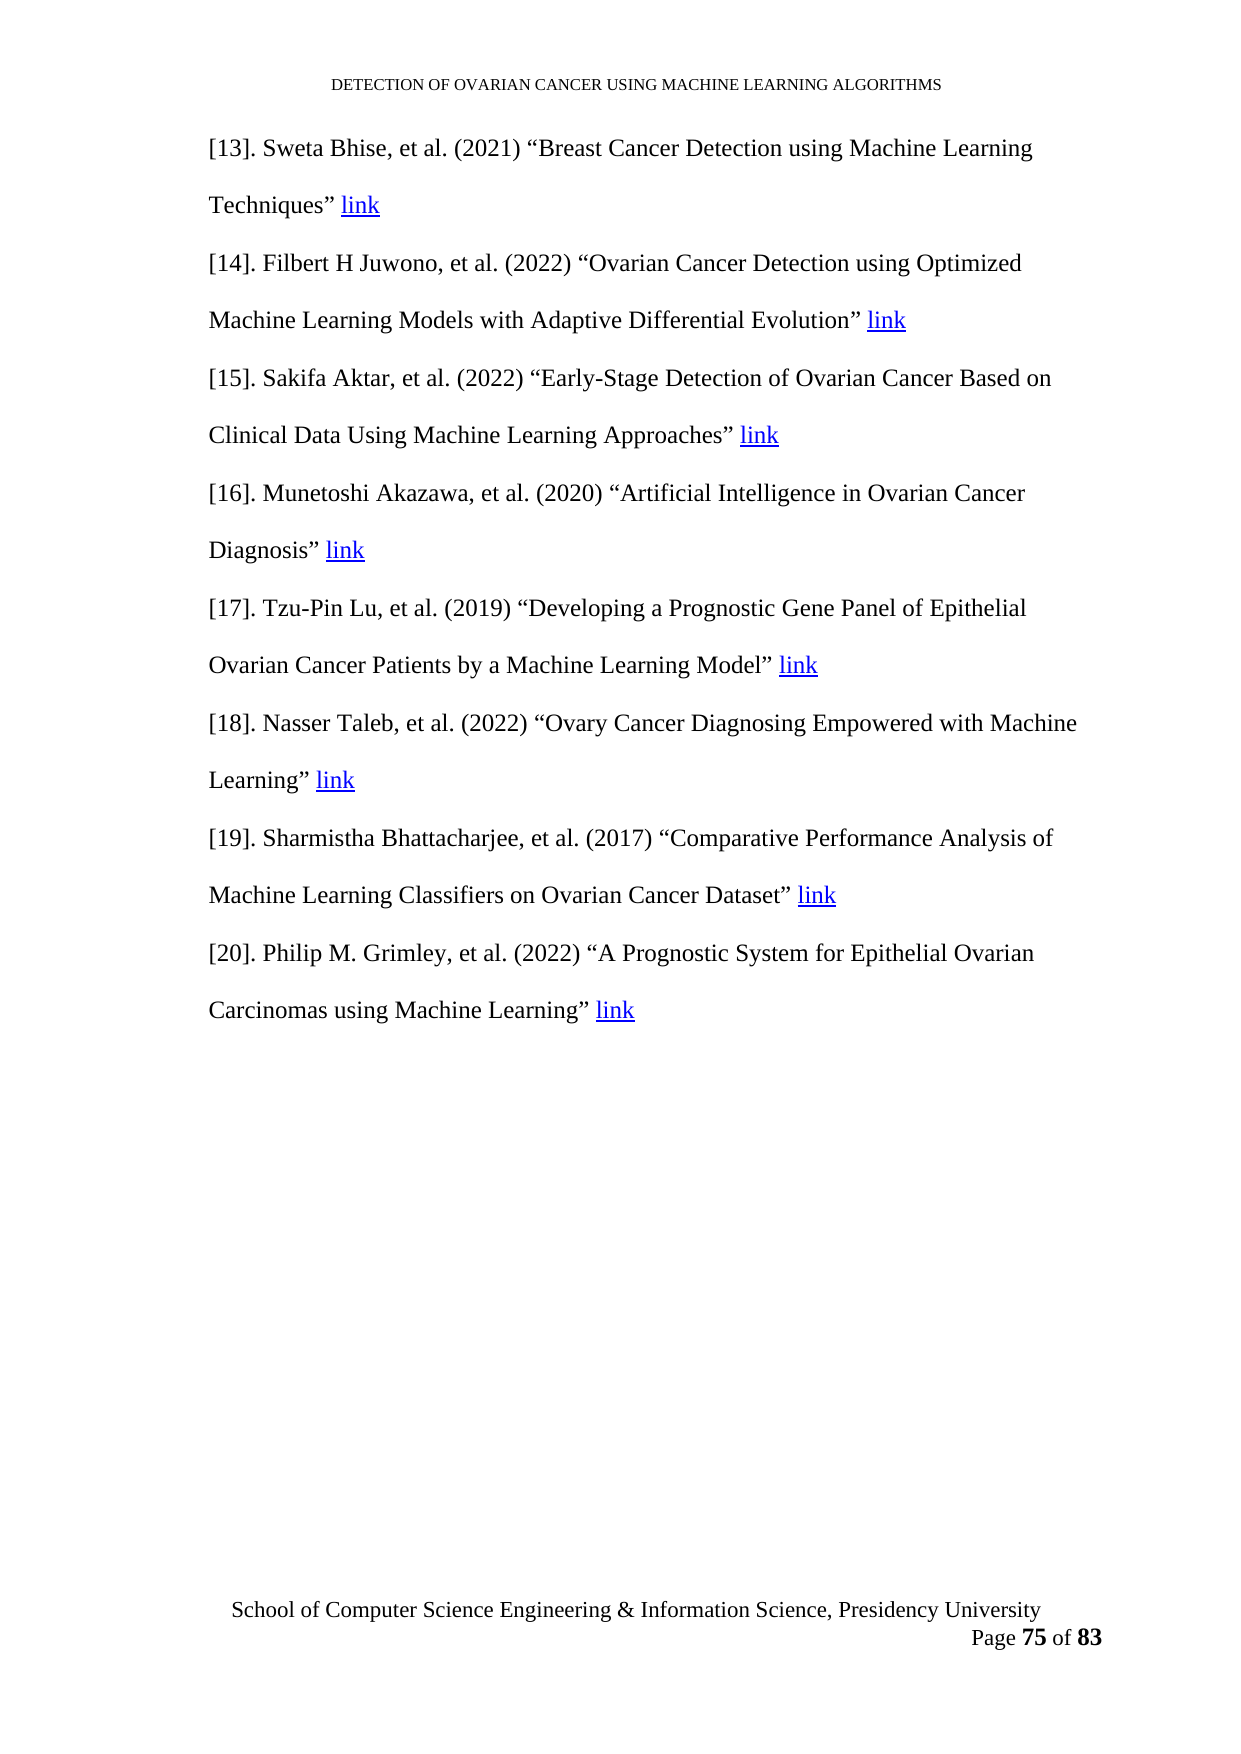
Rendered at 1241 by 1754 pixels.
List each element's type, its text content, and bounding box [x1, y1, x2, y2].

text [18]. Nasser Taleb, et al. (2022) “Ovary Cancer Diagnosing Empowered with Machine Learning” link [208, 708, 1102, 794]
text [19]. Sharmistha Bhattacharjee, et al. (2017) “Comparative Performance Analysis of Machine Learning Classifiers on Ovarian Cancer Dataset” link [208, 823, 1102, 909]
text [15]. Sakifa Aktar, et al. (2022) “Early-Stage Detection of Ovarian Cancer Based on Clinical Data Using Machine Learning Approaches” link [208, 363, 1102, 449]
text [13]. Sweta Bhise, et al. (2021) “Breast Cancer Detection using Machine Learning Techniques” link [208, 133, 1102, 219]
text [14]. Filbert H Juwono, et al. (2022) “Ovarian Cancer Detection using Optimized Machine Learning Models with Adaptive Differential Evolution” link [208, 248, 1102, 334]
text [20]. Philip M. Grimley, et al. (2022) “A Prognostic System for Epithelial Ovarian Carcinomas using Machine Learning” link [208, 938, 1102, 1024]
text [17]. Tzu-Pin Lu, et al. (2019) “Developing a Prognostic Gene Panel of Epithelial Ovarian Cancer Patients by a Machine Learning Model” link [208, 593, 1102, 679]
text [16]. Munetoshi Akazawa, et al. (2020) “Artificial Intelligence in Ovarian Cancer Diagnosis” link [208, 478, 1102, 564]
